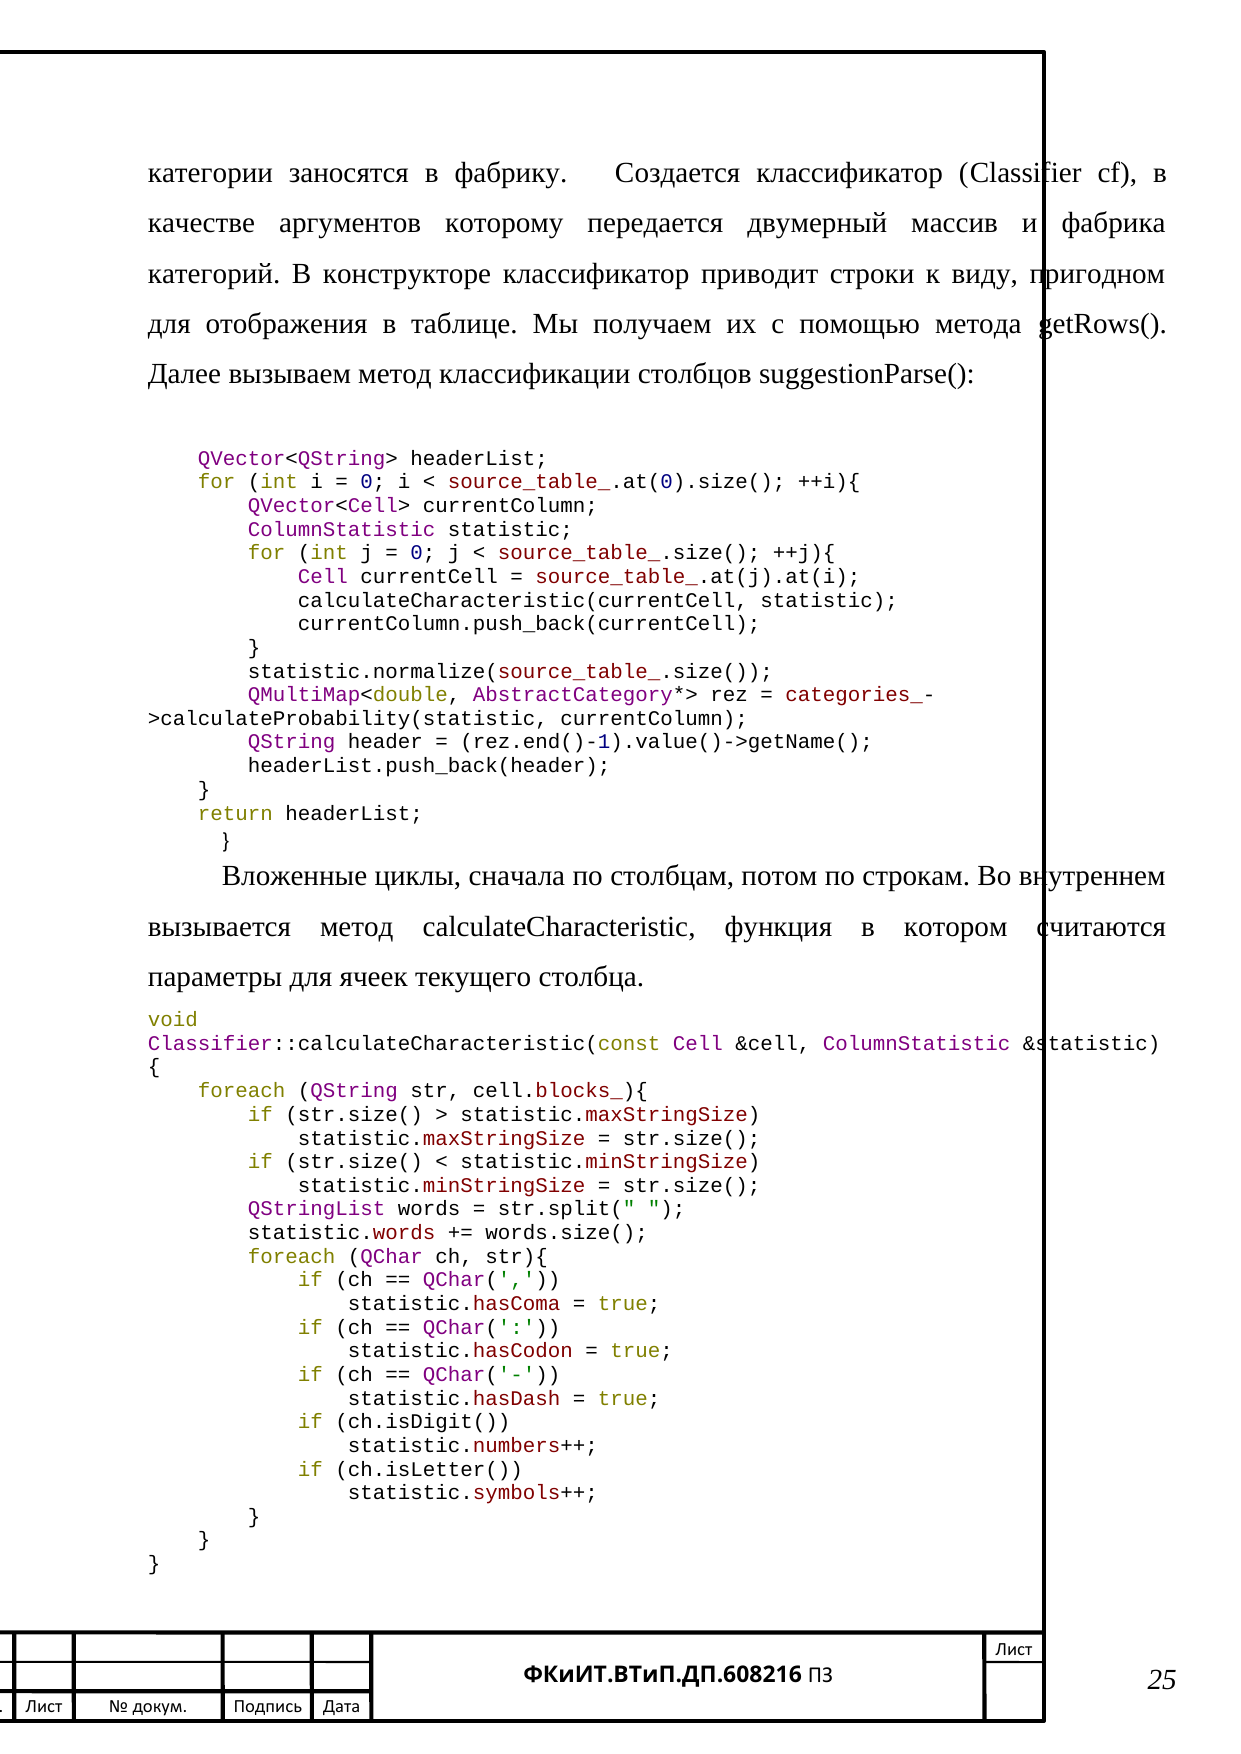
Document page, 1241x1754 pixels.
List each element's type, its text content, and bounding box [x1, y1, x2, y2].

text for (int i = 0; i < source_table_.at(0).size(); ++i){ [148, 471, 1167, 495]
text if (ch.isLetter()) [148, 1458, 1167, 1482]
text if (str.size() < statistic.minStringSize) [148, 1151, 1167, 1175]
text statistic.symbols++; [148, 1482, 1167, 1506]
text QVector<Cell> currentColumn; [148, 495, 1167, 519]
text Classifier::calculateCharacteristic(const Cell &cell, ColumnStatistic &statistic){ [148, 1033, 1167, 1080]
text statistic.normalize(source_table_.size()); [148, 661, 1167, 684]
text } [148, 1529, 1167, 1553]
text statistic.hasCodon = true; [148, 1340, 1167, 1364]
text foreach (QString str, cell.blocks_){ [148, 1080, 1167, 1104]
text foreach (QChar ch, str){ [148, 1246, 1167, 1269]
text } [148, 1553, 1167, 1577]
text if (ch == QChar(':')) [148, 1317, 1167, 1340]
text } [148, 1506, 1167, 1529]
text QString header = (rez.end()-1).value()->getName(); [148, 732, 1167, 755]
text } [148, 779, 1167, 802]
text for (int j = 0; j < source_table_.size(); ++j){ [148, 542, 1167, 566]
text } [148, 826, 1167, 854]
text currentColumn.push_back(currentCell); [148, 613, 1167, 637]
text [148, 155, 1167, 390]
text Cell currentCell = source_table_.at(j).at(i); [148, 566, 1167, 590]
text statistic.words += words.size(); [148, 1222, 1167, 1246]
text calculateCharacteristic(currentCell, statistic); [148, 590, 1167, 613]
text QMultiMap<double, AbstractCategory*> rez = categories_->calculateProbability(statistic, currentColumn); [148, 684, 1167, 732]
text statistic.maxStringSize = str.size(); [148, 1127, 1167, 1151]
text statistic.hasDash = true; [148, 1388, 1167, 1411]
text ColumnStatistic statistic; [148, 519, 1167, 542]
text QStringList words = str.split(" "); [148, 1198, 1167, 1222]
text void [148, 1009, 1167, 1033]
text Вложенные циклы, сначала по столбцам, потом по строкам. Во внутреннем вызывается метод calculateCharacteristic, функция в котором считаются параметры для ячеек текущего столбца. [148, 858, 1167, 992]
text QVector<QString> headerList; [148, 448, 1167, 471]
text headerList.push_back(header); [148, 755, 1167, 779]
text statistic.minStringSize = str.size(); [148, 1175, 1167, 1198]
text } [148, 637, 1167, 661]
text if (ch == QChar(',')) [148, 1269, 1167, 1293]
text statistic.numbers++; [148, 1435, 1167, 1458]
text statistic.hasComa = true; [148, 1293, 1167, 1317]
text if (ch == QChar('-')) [148, 1364, 1167, 1388]
text return headerList; [148, 802, 1167, 826]
text if (ch.isDigit()) [148, 1411, 1167, 1435]
text if (str.size() > statistic.maxStringSize) [148, 1104, 1167, 1127]
